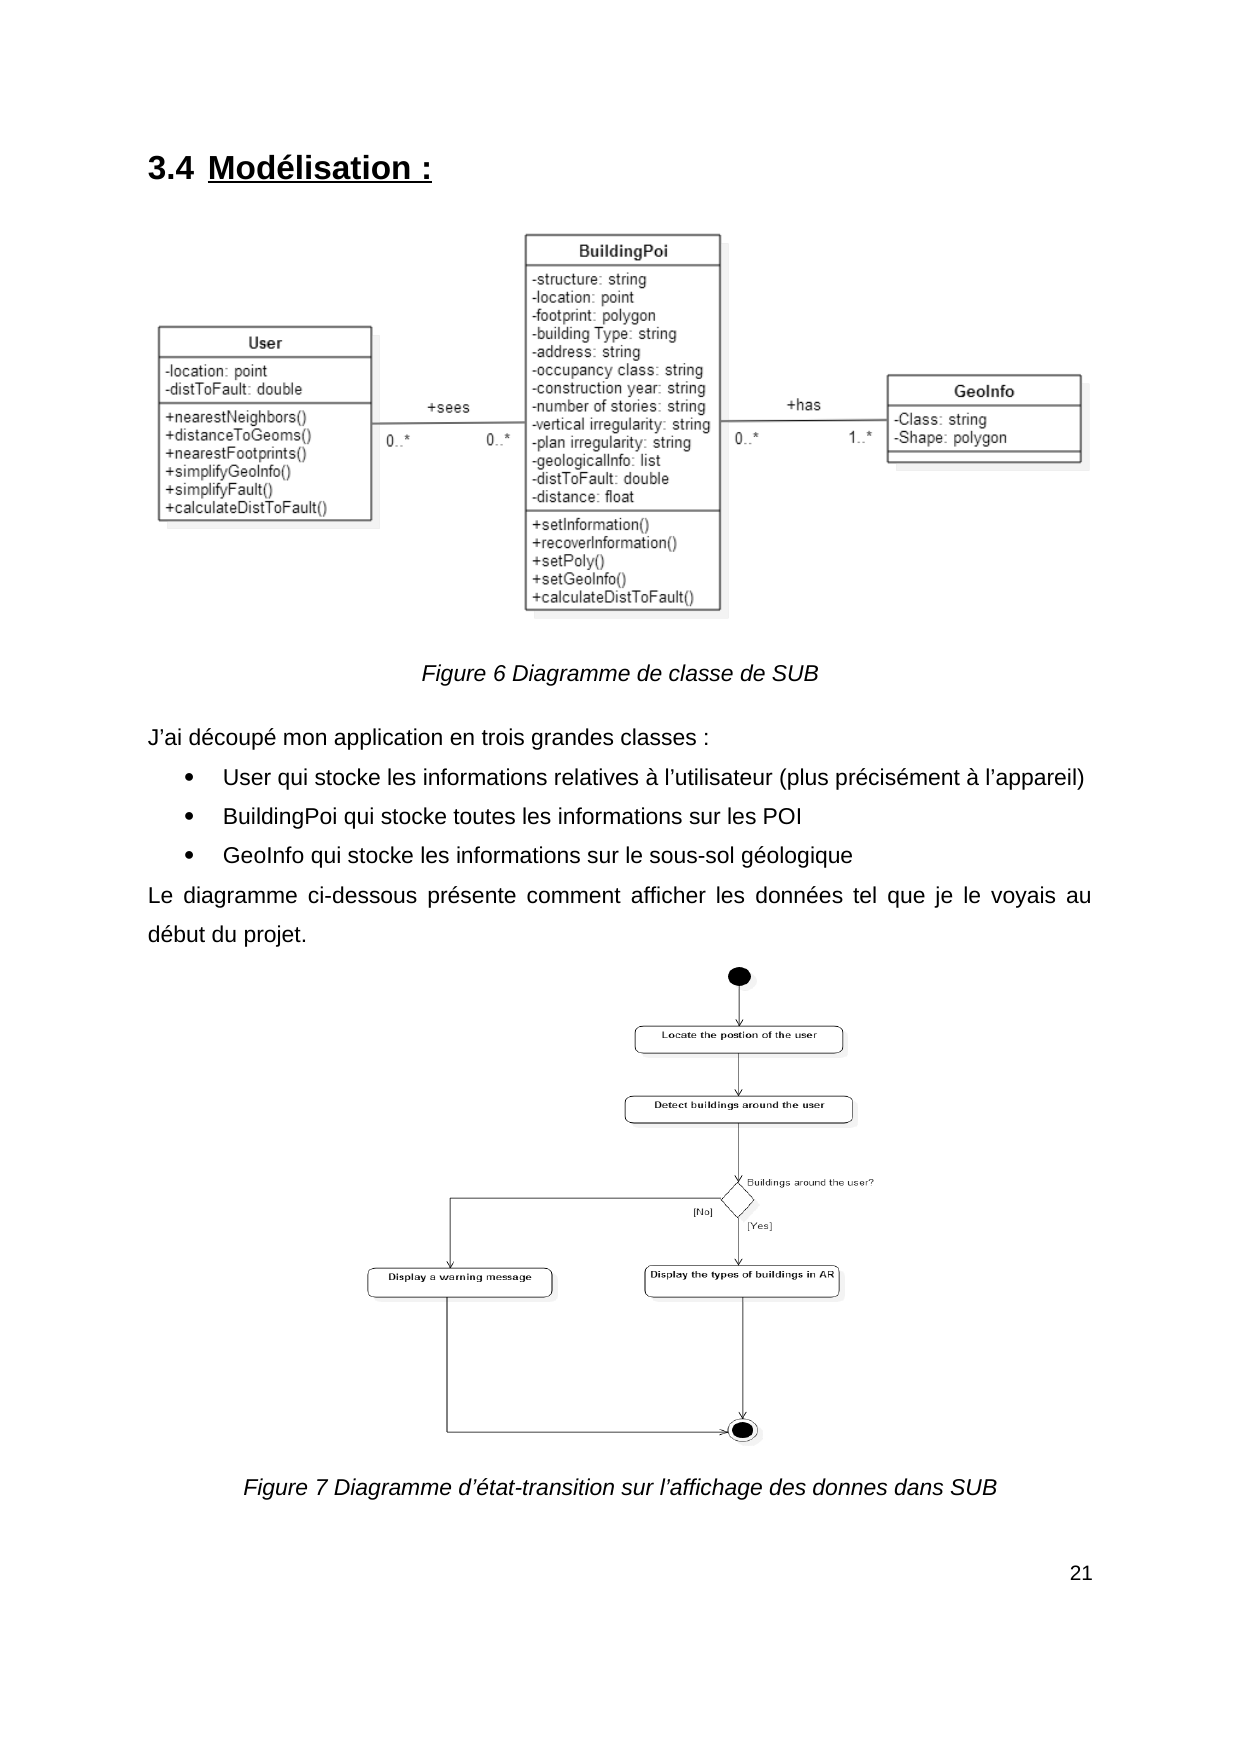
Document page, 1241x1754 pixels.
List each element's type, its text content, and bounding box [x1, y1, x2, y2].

picture [359, 960, 881, 1448]
subtitle Modélisation : [148, 148, 1092, 186]
list BuildingPoi qui stocke toutes les informations sur les POI [185, 803, 1092, 829]
text Le diagramme ci-dessous présente comment afficher les données tel que je le voyais au début du projet. [148, 882, 1092, 948]
list User qui stocke les informations relatives à l’utilisateur (plus précisément à l’appareil) [185, 763, 1092, 790]
list GeoInfo qui stocke les informations sur le sous-sol géologique [185, 842, 1092, 869]
text Figure 7 Diagramme d’état-transition sur l’affichage des donnes dans SUB [148, 1473, 1092, 1500]
picture [147, 223, 1093, 622]
text Figure 6 Diagramme de classe de SUB [148, 659, 1092, 686]
text J’ai découpé mon application en trois grandes classes : [148, 724, 1092, 750]
